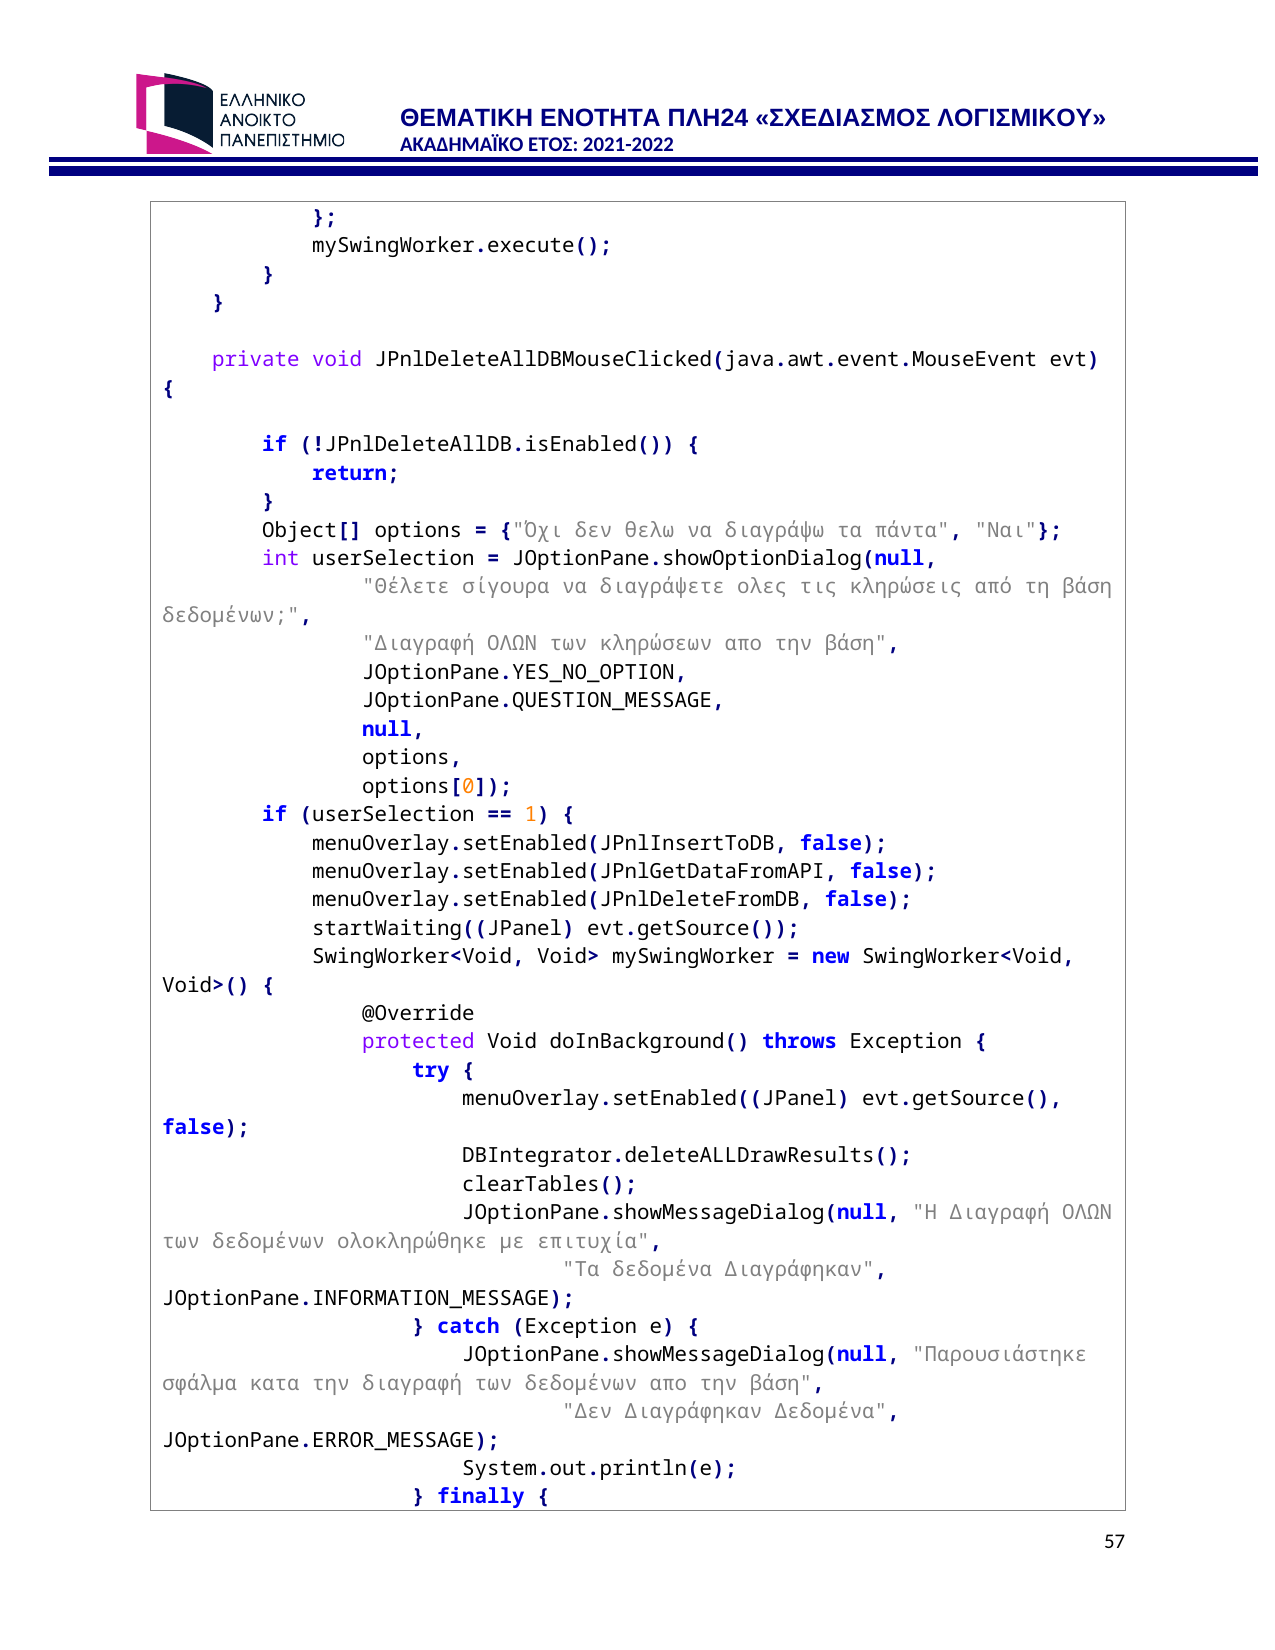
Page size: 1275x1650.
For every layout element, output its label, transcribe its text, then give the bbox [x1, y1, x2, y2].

picture [136, 73, 345, 154]
